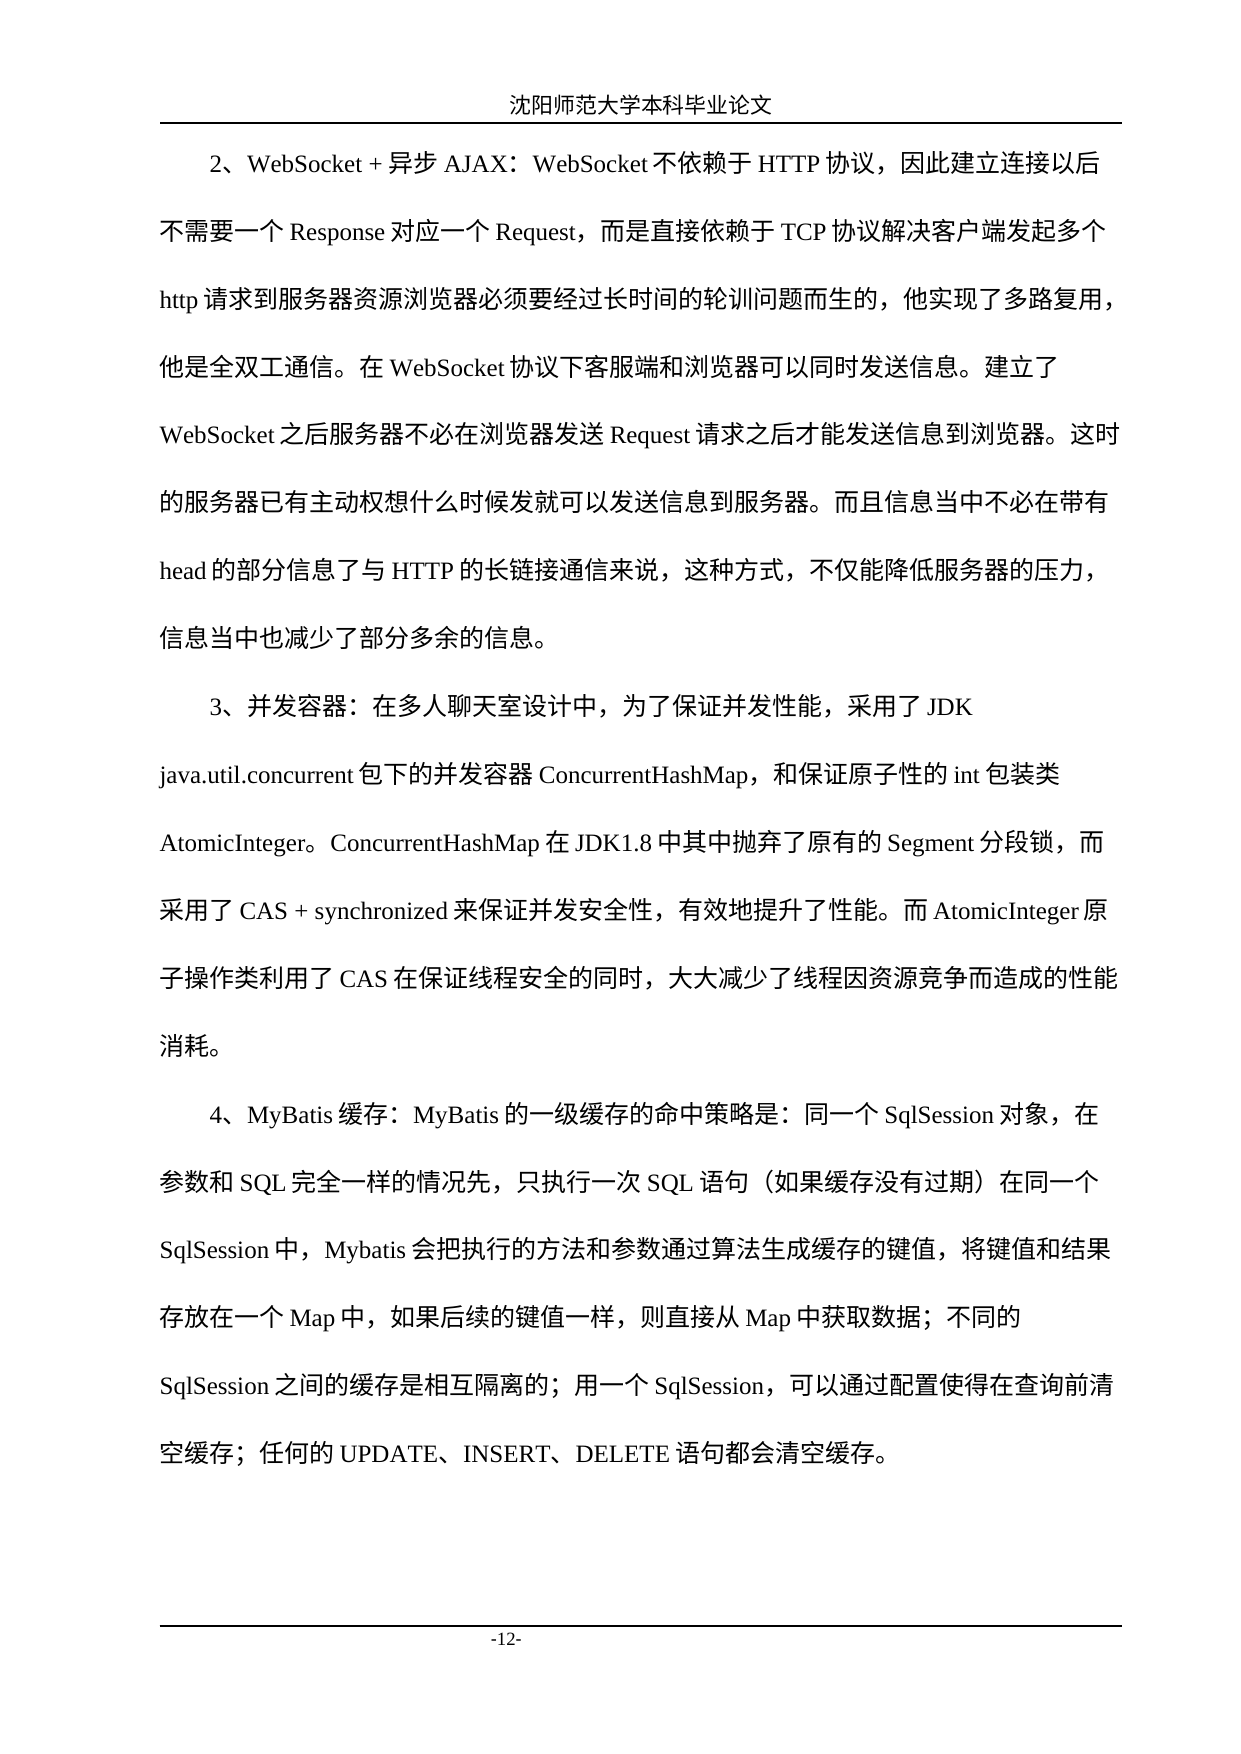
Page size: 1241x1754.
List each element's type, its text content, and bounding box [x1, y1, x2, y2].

text 3、并发容器：在多人聊天室设计中，为了保证并发性能，采用了JDK java.util.concurrent包下的并发容器ConcurrentHashMap，和保证原子性的int包装类AtomicInteger。ConcurrentHashMap在JDK1.8中其中抛弃了原有的Segment分段锁，而采用了CAS + synchronized来保证并发安全性，有效地提升了性能。而AtomicInteger原子操作类利用了CAS在保证线程安全的同时，大大减少了线程因资源竞争而造成的性能消耗。 [159, 671, 1122, 1078]
text 2、WebSocket + 异步AJAX：WebSocket不依赖于HTTP协议，因此建立连接以后不需要一个Response对应一个Request，而是直接依赖于TCP协议解决客户端发起多个http请求到服务器资源浏览器必须要经过长时间的轮训问题而生的，他实现了多路复用，他是全双工通信。在WebSocket协议下客服端和浏览器可以同时发送信息。建立了WebSocket之后服务器不必在浏览器发送Request请求之后才能发送信息到浏览器。这时的服务器已有主动权想什么时候发就可以发送信息到服务器。而且信息当中不必在带有head的部分信息了与HTTP的长链接通信来说，这种方式，不仅能降低服务器的压力，信息当中也减少了部分多余的信息。 [159, 127, 1122, 671]
text 4、MyBatis缓存：MyBatis的一级缓存的命中策略是：同一个SqlSession对象，在参数和SQL完全一样的情况先，只执行一次SQL语句（如果缓存没有过期）在同一个SqlSession中，Mybatis会把执行的方法和参数通过算法生成缓存的键值，将键值和结果存放在一个Map中，如果后续的键值一样，则直接从Map中获取数据；不同的 SqlSession之间的缓存是相互隔离的；用一个SqlSession，可以通过配置使得在查询前清空缓存；任何的UPDATE、INSERT、DELETE语句都会清空缓存。 [159, 1078, 1122, 1486]
